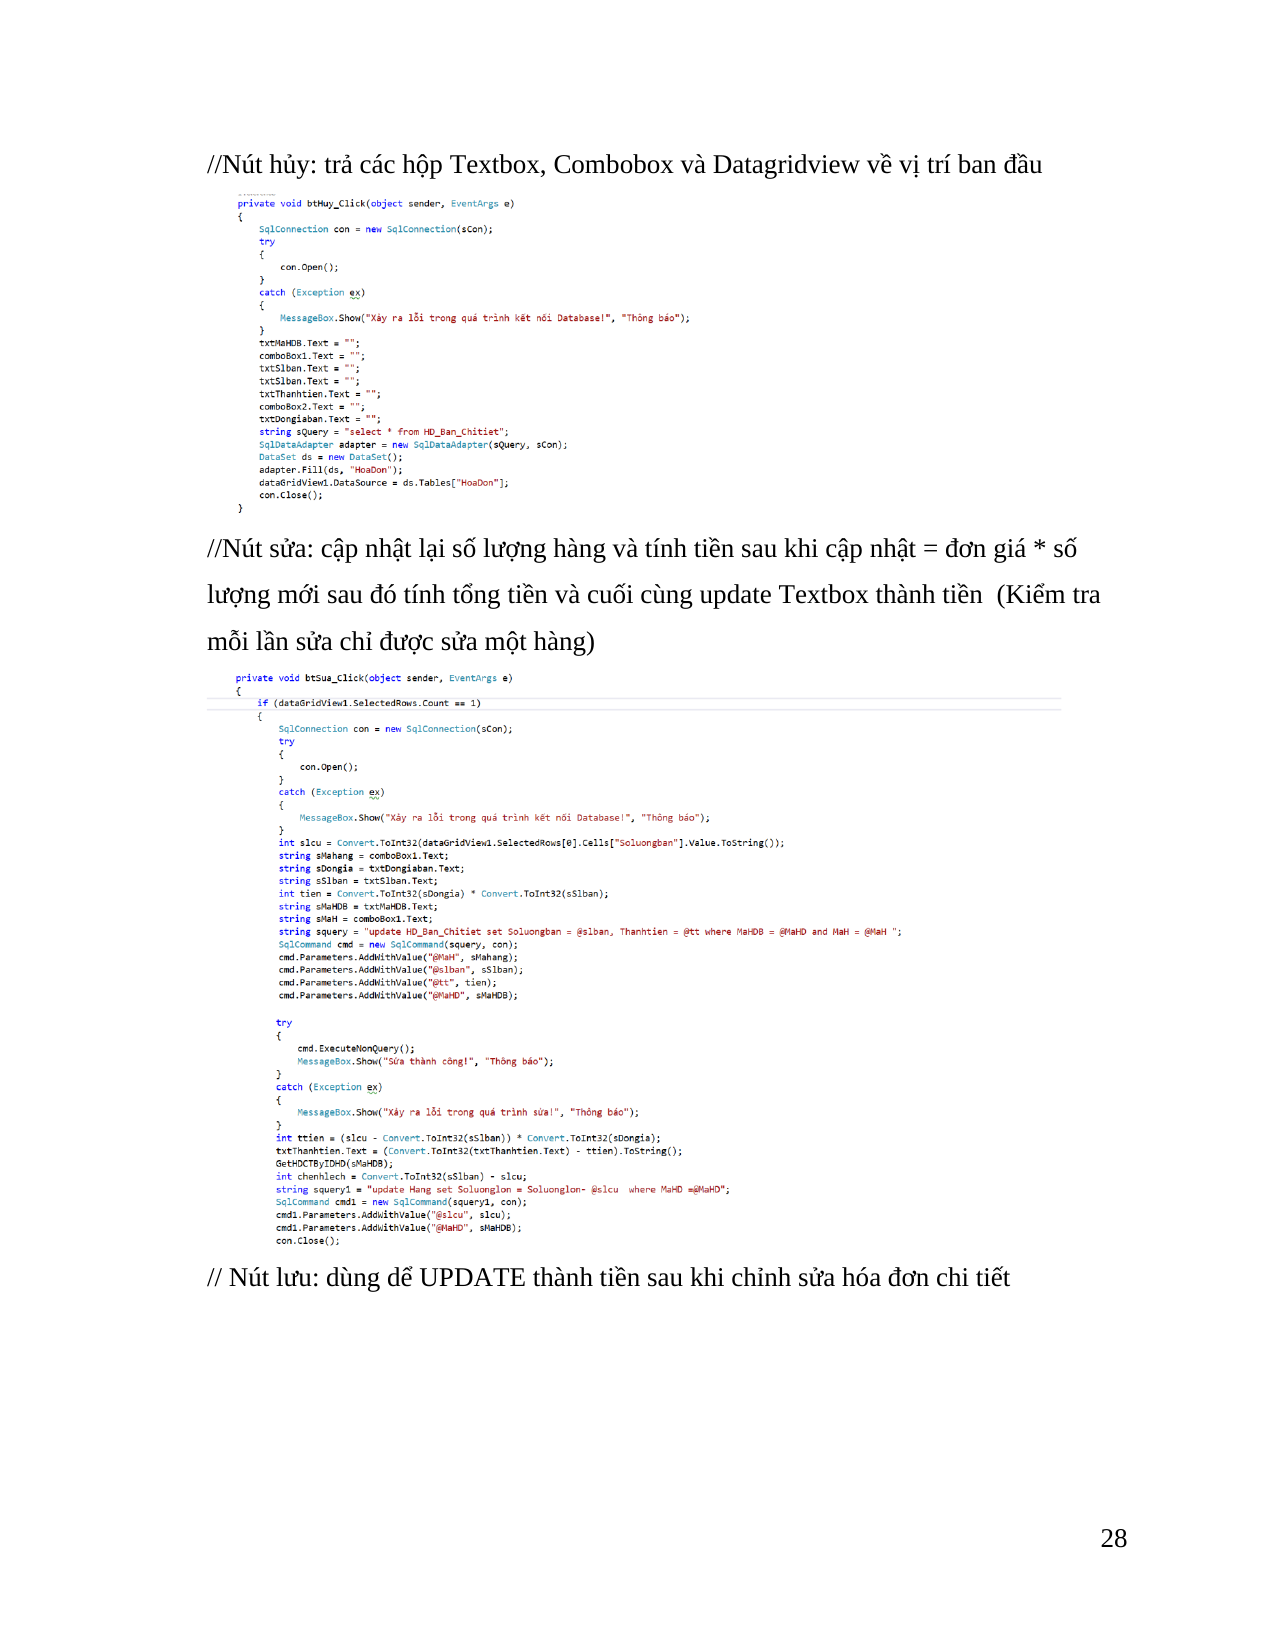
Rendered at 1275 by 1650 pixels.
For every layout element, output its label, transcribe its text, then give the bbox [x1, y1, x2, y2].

picture [206, 671, 1062, 1003]
text //Nút sửa: cập nhật lại số lượng hàng và tính tiền sau khi cập nhật = đơn giá * số lượng mới sau đó tính tổng tiền và cuối cùng update Textbox thành tiền (Kiểm tra mỗi lần sửa chỉ được sửa một hàng) [207, 532, 1127, 656]
text //Nút hủy: trả các hộp Textbox, Combobox và Datagridview về vị trí ban đầu [207, 148, 1127, 179]
picture [206, 194, 1062, 518]
text // Nút lưu: dùng dể UPDATE thành tiền sau khi chỉnh sửa hóa đơn chi tiết [207, 1261, 1127, 1292]
picture [206, 1017, 1062, 1247]
